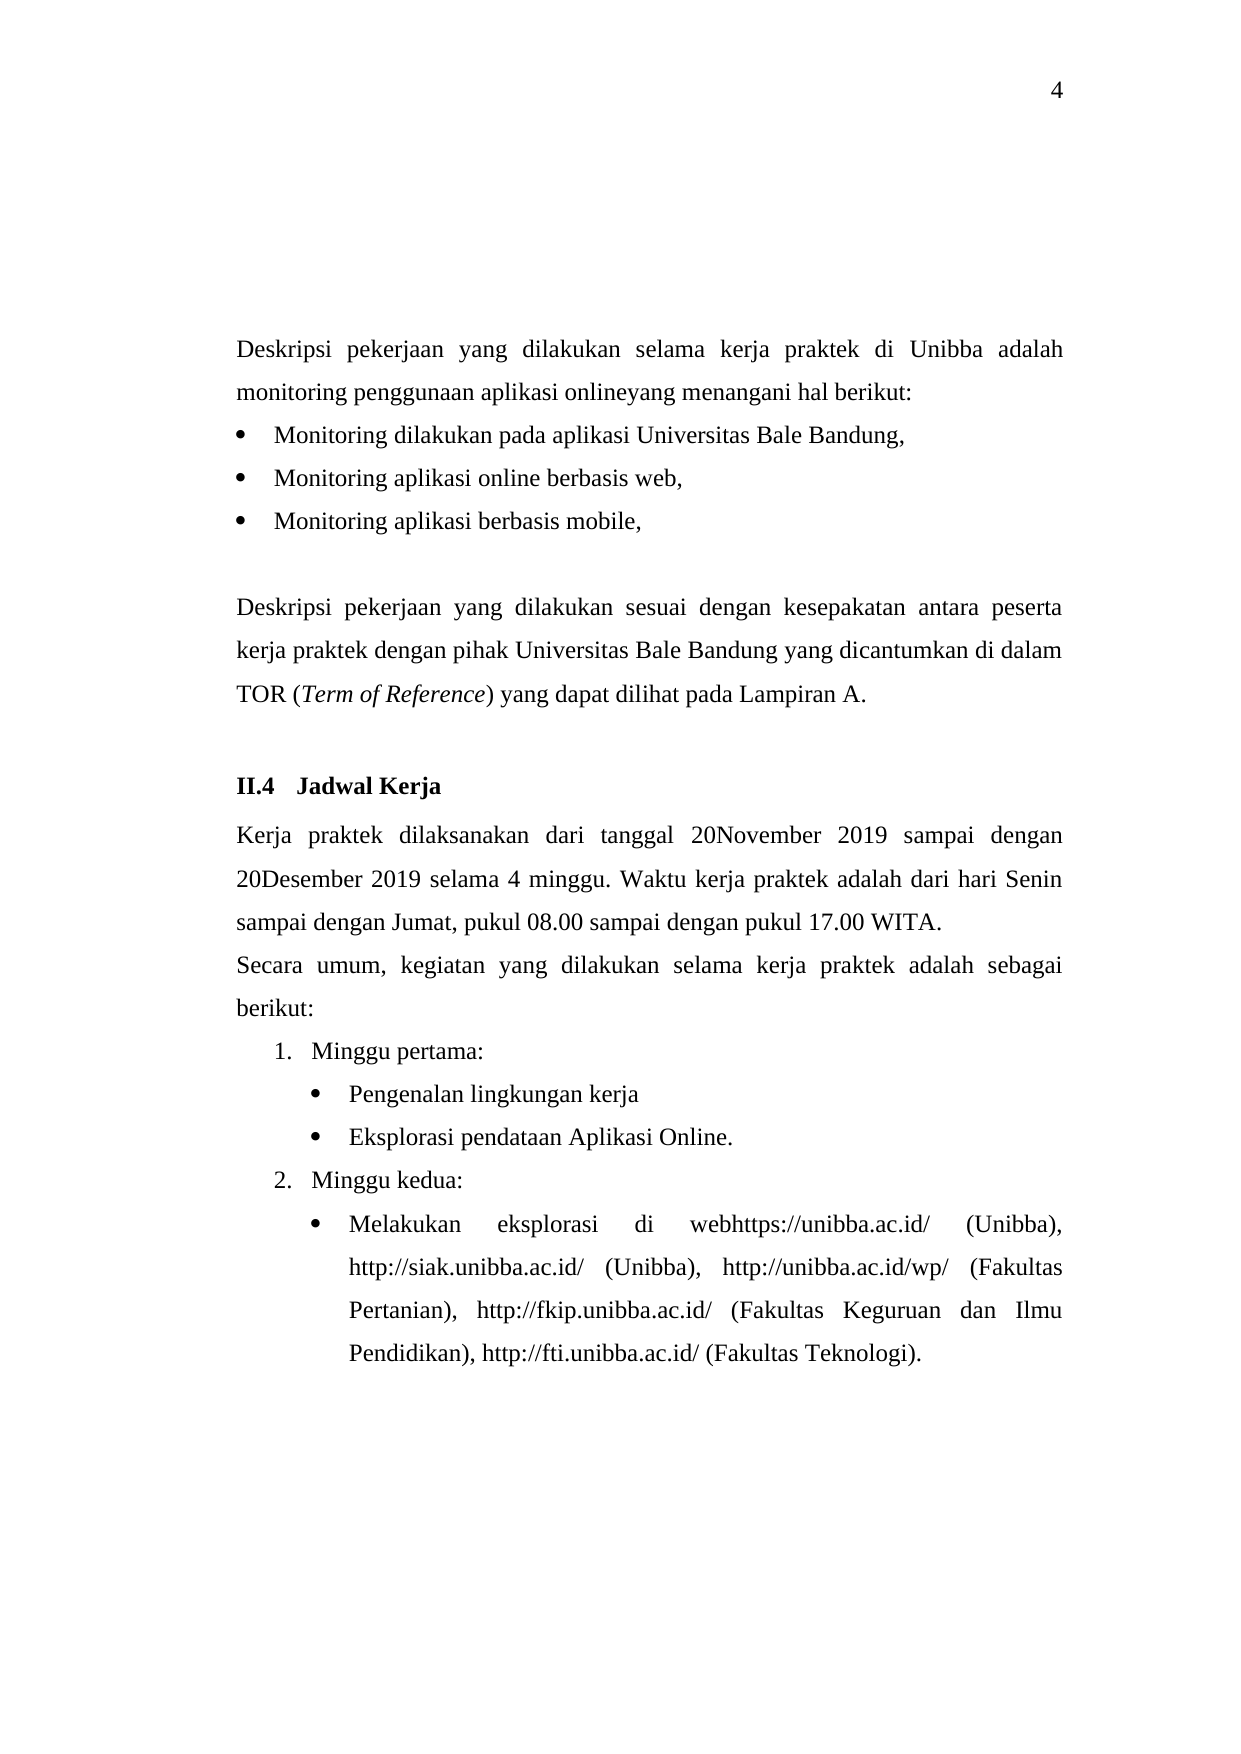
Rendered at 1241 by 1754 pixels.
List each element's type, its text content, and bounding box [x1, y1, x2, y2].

text Deskripsi pekerjaan yang dilakukan selama kerja praktek di Unibba adalah monitoring penggunaan aplikasi onlineyang menangani hal berikut: [236, 334, 1063, 406]
list Monitoring aplikasi online berbasis web, [236, 463, 1063, 492]
list Pengenalan lingkungan kerja [311, 1079, 1063, 1108]
text Secara umum, kegiatan yang dilakukan selama kerja praktek adalah sebagai berikut: [236, 950, 1063, 1022]
list Eksplorasi pendataan Aplikasi Online. [311, 1122, 1063, 1151]
list Minggu pertama: [274, 1036, 1063, 1065]
subtitle Jadwal Kerja [236, 771, 1063, 800]
list Monitoring dilakukan pada aplikasi Universitas Bale Bandung, [236, 420, 1063, 449]
text Deskripsi pekerjaan yang dilakukan sesuai dengan kesepakatan antara peserta kerja praktek dengan pihak Universitas Bale Bandung yang dicantumkan di dalam TOR (Term of Reference) yang dapat dilihat pada Lampiran A. [236, 592, 1063, 707]
list Minggu kedua: [274, 1166, 1063, 1194]
list Monitoring aplikasi berbasis mobile, [236, 506, 1063, 535]
text Kerja praktek dilaksanakan dari tanggal 20November 2019 sampai dengan 20Desember 2019 selama 4 minggu. Waktu kerja praktek adalah dari hari Senin sampai dengan Jumat, pukul 08.00 sampai dengan pukul 17.00 WITA. [236, 821, 1063, 936]
list Melakukan eksplorasi di webhttps://unibba.ac.id/ (Unibba), http://siak.unibba.ac.id/ (Unibba), http://unibba.ac.id/wp/ (Fakultas Pertanian), http://fkip.unibba.ac.id/ (Fakultas Keguruan dan Ilmu Pendidikan), http://fti.unibba.ac.id/ (Fakultas Teknologi). [311, 1209, 1063, 1367]
